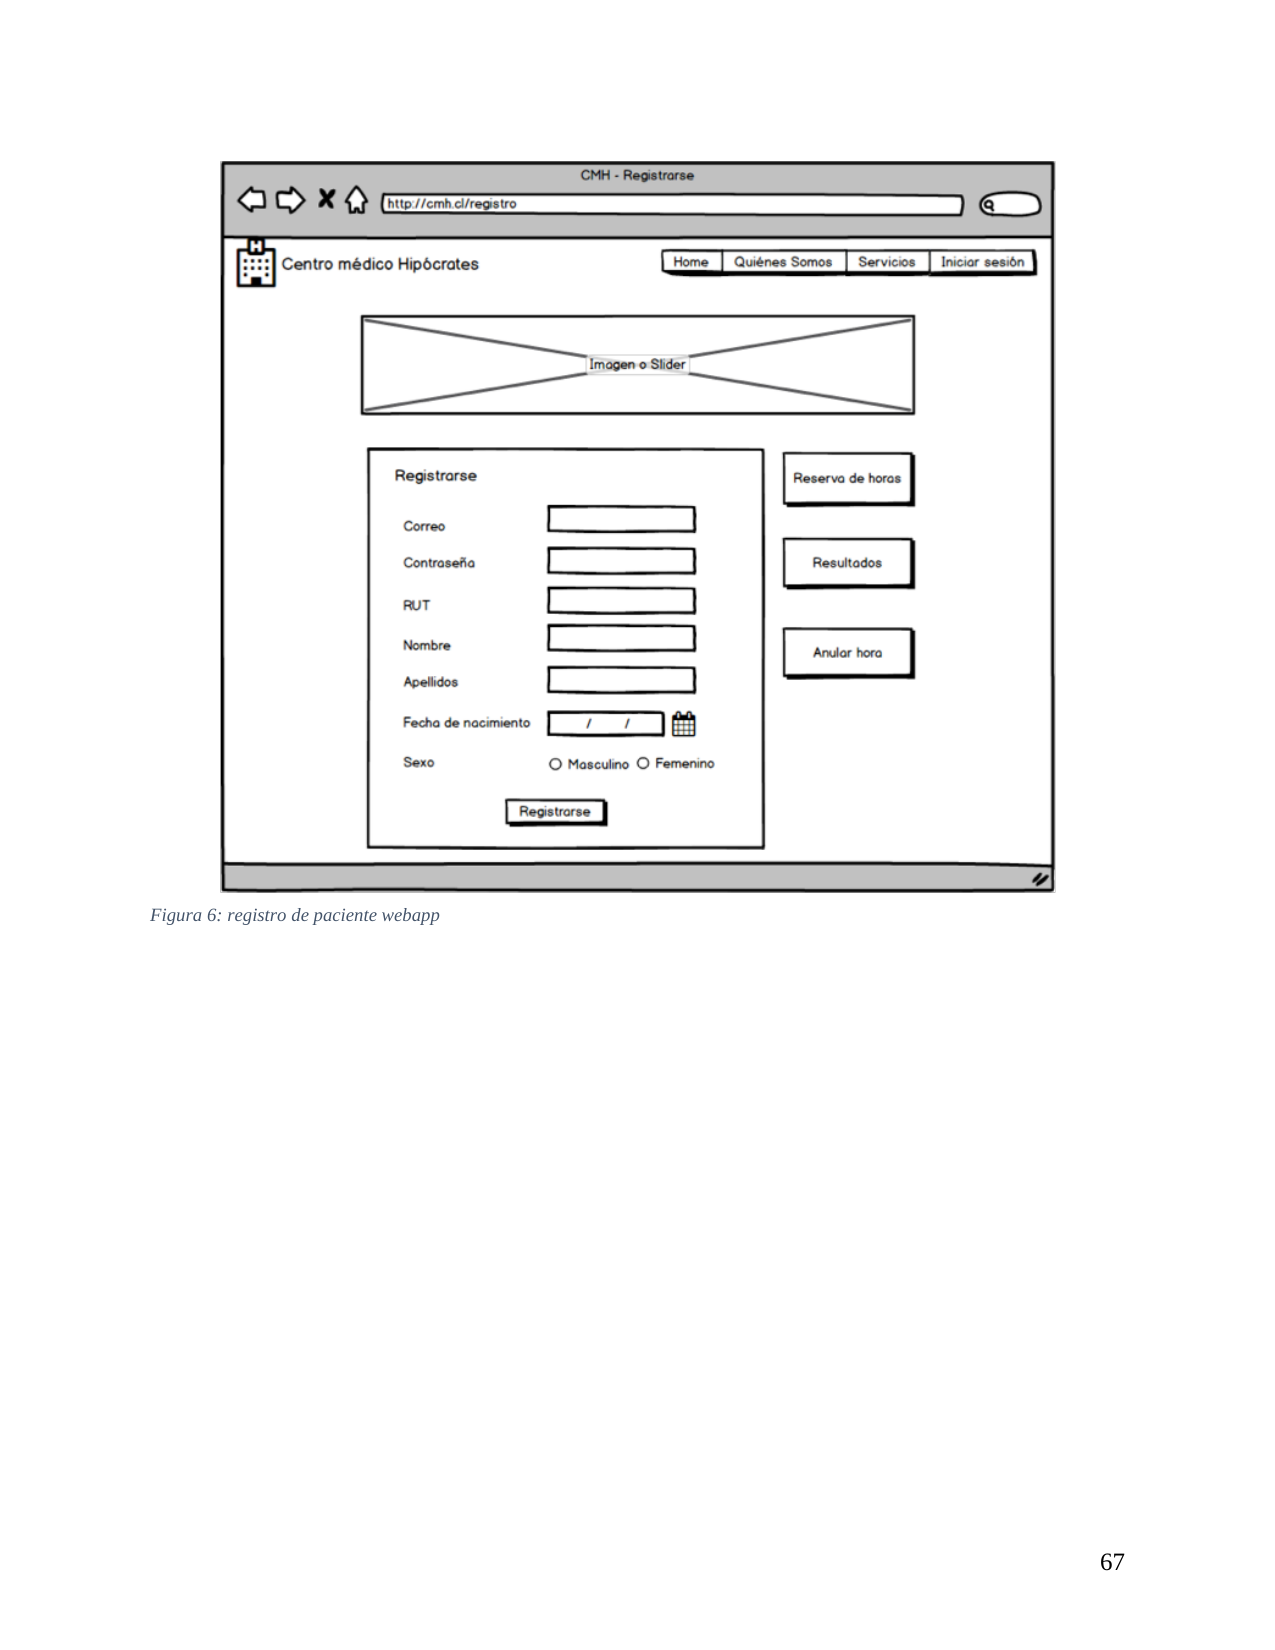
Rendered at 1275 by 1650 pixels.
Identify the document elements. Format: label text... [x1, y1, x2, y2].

picture [150, 150, 1125, 905]
text Figura 6: registro de paciente webapp [150, 905, 1125, 926]
